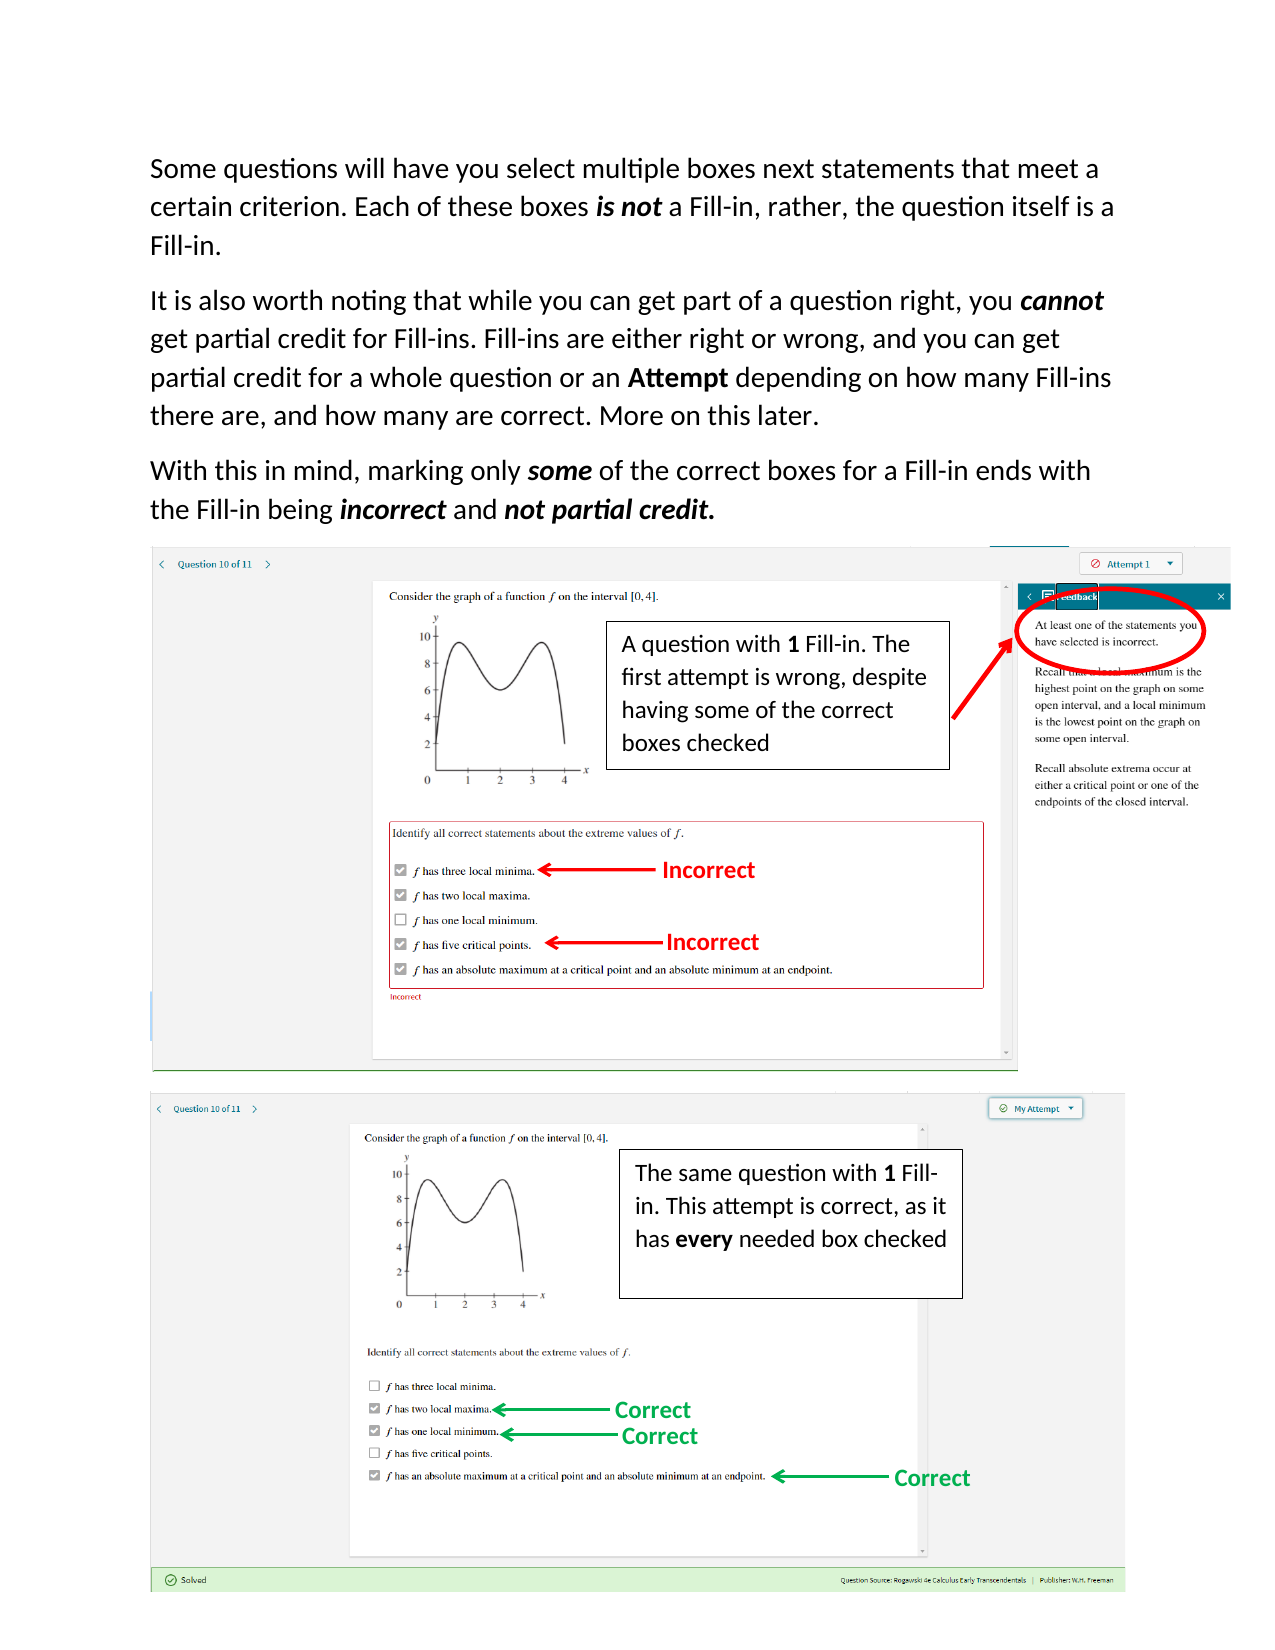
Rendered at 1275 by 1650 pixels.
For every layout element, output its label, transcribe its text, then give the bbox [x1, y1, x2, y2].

picture [150, 1091, 1125, 1592]
text With this in mind, marking only some of the correct boxes for a Fill-in ends with the Fill-in being incorrect and not partial credit. [150, 452, 1125, 526]
text It is also worth noting that while you can get part of a question right, you cannot get partial credit for Fill-ins. Fill-ins are either right or wrong, and you can get partial credit for a whole question or an Attempt depending on how many Fill-ins there are, and how many are correct. More on this later. [150, 282, 1125, 433]
picture [150, 546, 1231, 1072]
text Some questions will have you select multiple boxes next statements that meet a certain criterion. Each of these boxes is not a Fill-in, rather, the question itself is a Fill-in. [150, 150, 1125, 262]
